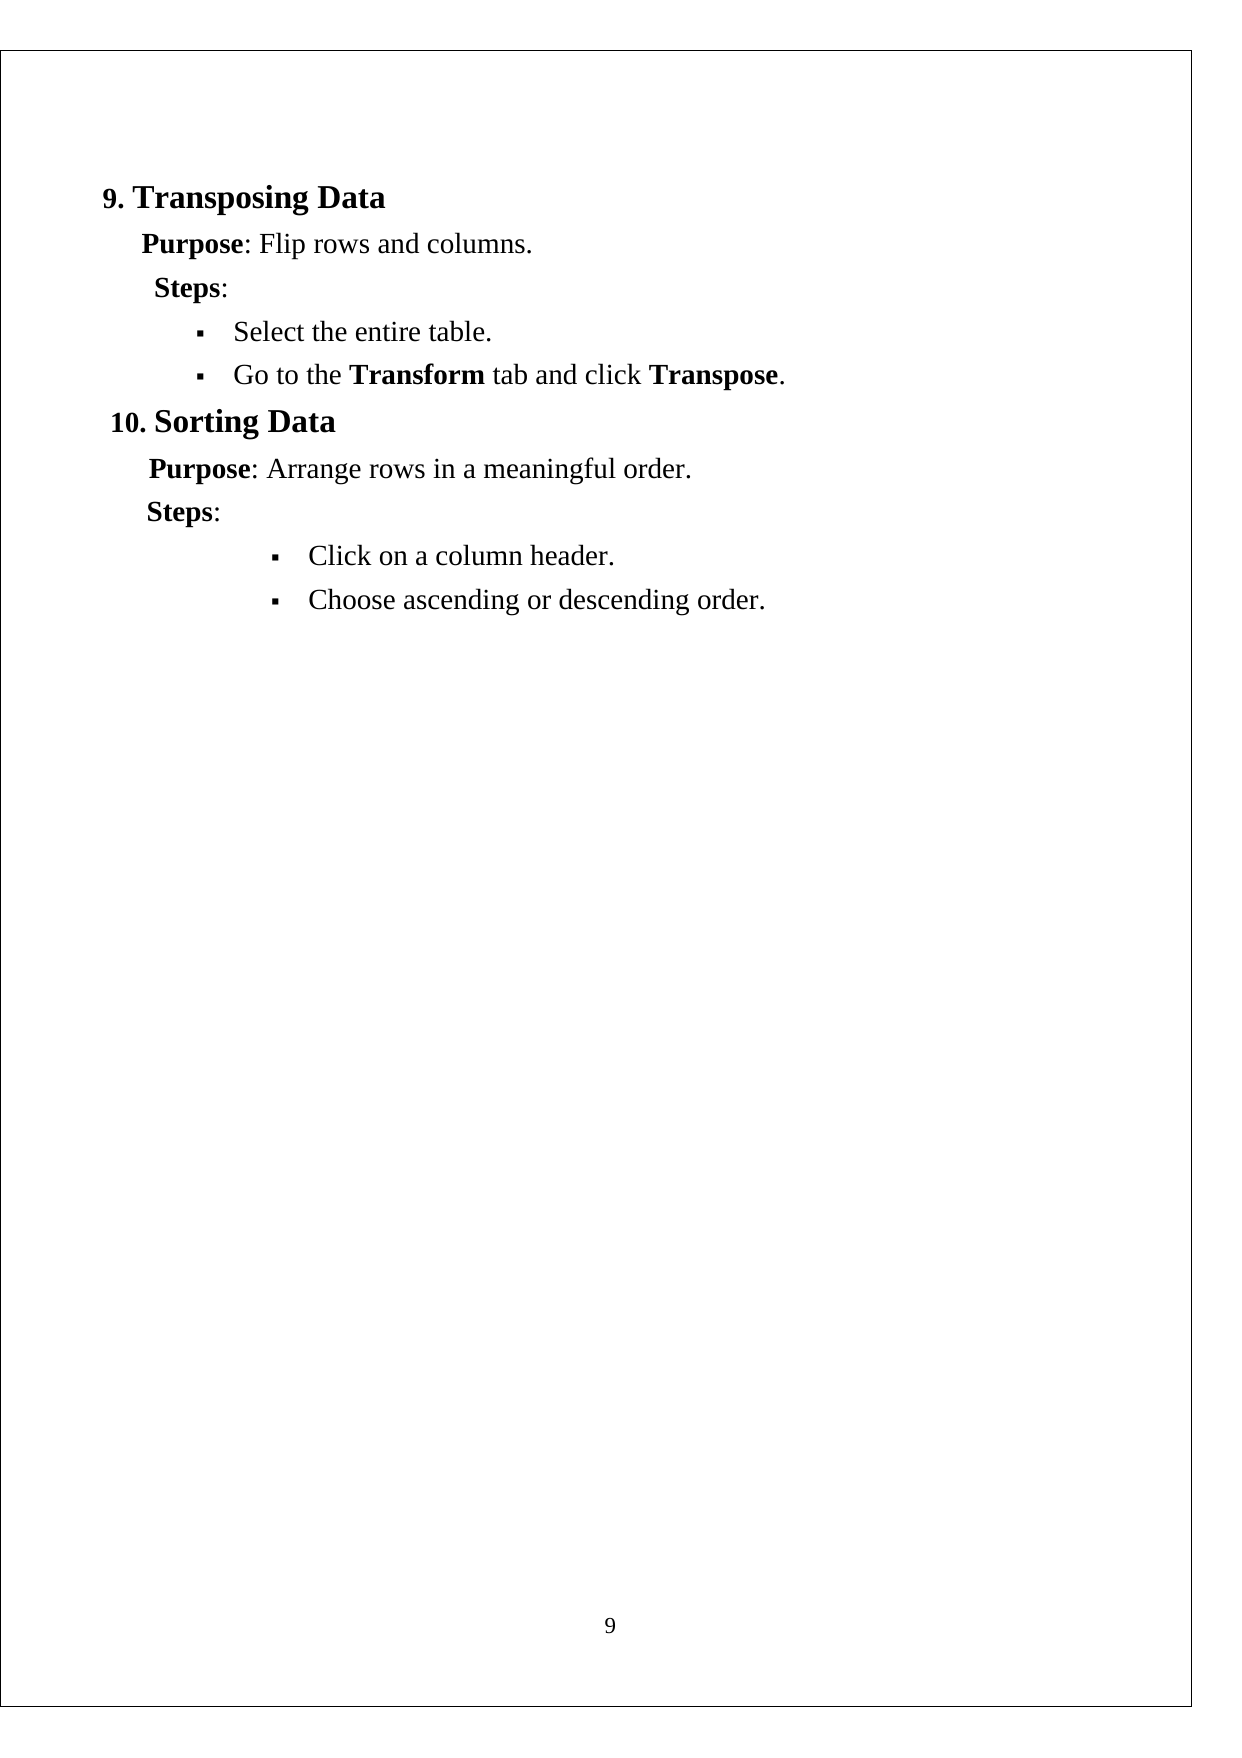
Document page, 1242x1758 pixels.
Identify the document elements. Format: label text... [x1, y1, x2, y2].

subtitle Sorting Data [110, 401, 1188, 439]
text Purpose: Arrange rows in a meaningful order. [148, 451, 1188, 484]
list Choose ascending or descending order. [270, 582, 1188, 616]
list Select the entire table. [195, 314, 1188, 347]
list Click on a column header. [270, 538, 1188, 572]
list Go to the Transform tab and click Transpose. [195, 357, 1188, 391]
subtitle Steps: [146, 494, 1188, 528]
subtitle Transposing Data [102, 177, 1188, 215]
subtitle Steps: [154, 270, 1188, 303]
text Purpose: Flip rows and columns. [141, 226, 1188, 260]
